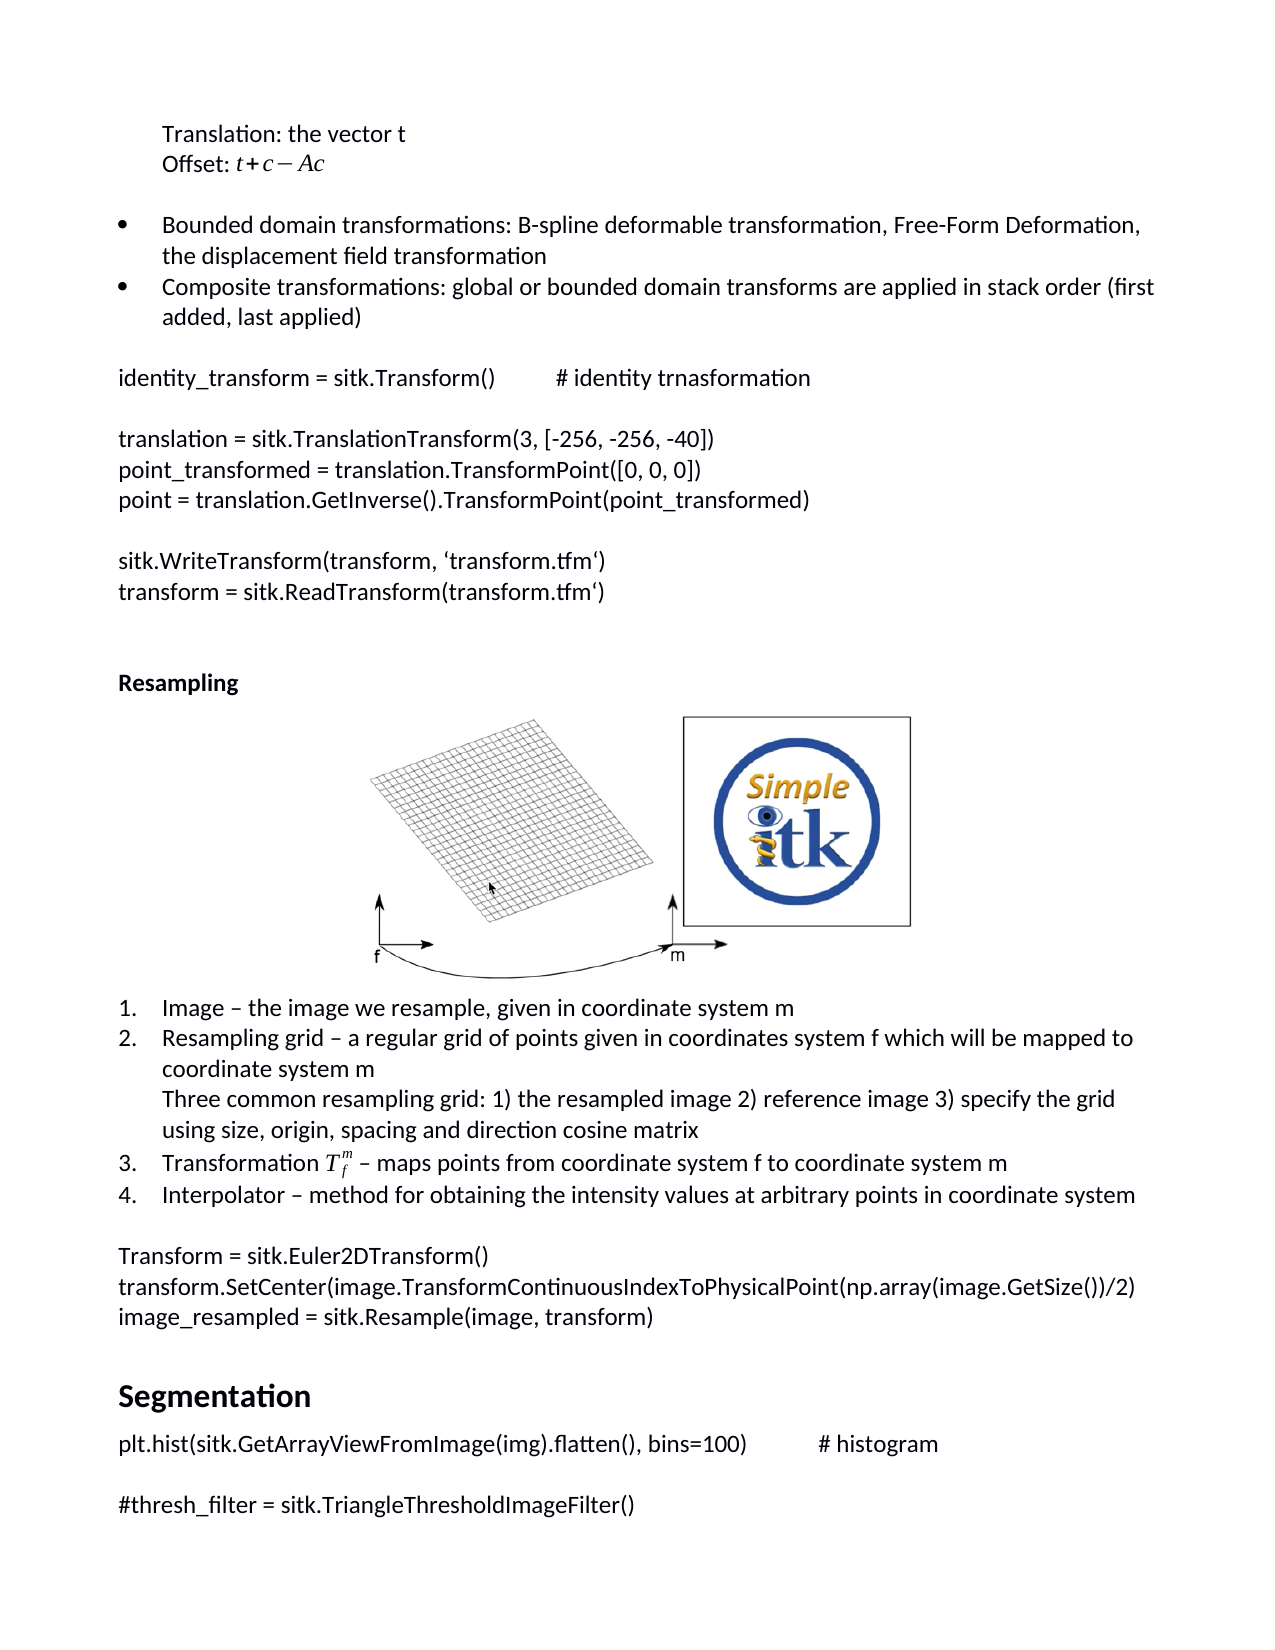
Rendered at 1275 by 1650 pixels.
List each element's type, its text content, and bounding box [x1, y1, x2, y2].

text Translation: the vector t [118, 118, 1157, 149]
subtitle Segmentation [118, 1375, 1157, 1416]
picture [340, 698, 935, 992]
list Interpolator – method for obtaining the intensity values at arbitrary points in coordinate system [118, 1179, 1157, 1210]
text Offset: [118, 149, 1157, 179]
text transform.SetCenter(image.TransformContinuousIndexToPhysicalPoint(np.array(image.GetSize())/2) [118, 1271, 1157, 1302]
text point_transformed = translation.TransformPoint([0, 0, 0]) [118, 454, 1157, 484]
list Bounded domain transformations: B-spline deformable transformation, Free-Form Deformation, the displacement field transformation [118, 210, 1157, 271]
list Image – the image we resample, given in coordinate system m [118, 992, 1157, 1022]
list Resampling grid – a regular grid of points given in coordinates system f which will be mapped to coordinate system m [118, 1022, 1157, 1083]
text point = translation.GetInverse().TransformPoint(point_transformed) [118, 484, 1157, 515]
text #thresh_filter = sitk.TriangleThresholdImageFilter() [118, 1489, 1157, 1520]
list Three common resampling grid: 1) the resampled image 2) reference image 3) specify the grid using size, origin, spacing and direction cosine matrix [162, 1083, 1157, 1144]
list Composite transformations: global or bounded domain transforms are applied in stack order (first added, last applied) [118, 271, 1157, 332]
text plt.hist(sitk.GetArrayViewFromImage(img).flatten(), bins=100) # histogram [118, 1428, 1157, 1459]
text transform = sitk.ReadTransform(transform.tfm‘) [118, 576, 1157, 606]
list Transformation – maps points from coordinate system f to coordinate system m [118, 1144, 1157, 1179]
text image_resampled = sitk.Resample(image, transform) [118, 1302, 1157, 1332]
text Resampling [118, 667, 1157, 698]
text identity_transform = sitk.Transform() # identity trnasformation [118, 362, 1157, 393]
text sitk.WriteTransform(transform, ‘transform.tfm‘) [118, 545, 1157, 576]
text translation = sitk.TranslationTransform(3, [-256, -256, -40]) [118, 423, 1157, 454]
text Transform = sitk.Euler2DTransform() [118, 1241, 1157, 1271]
